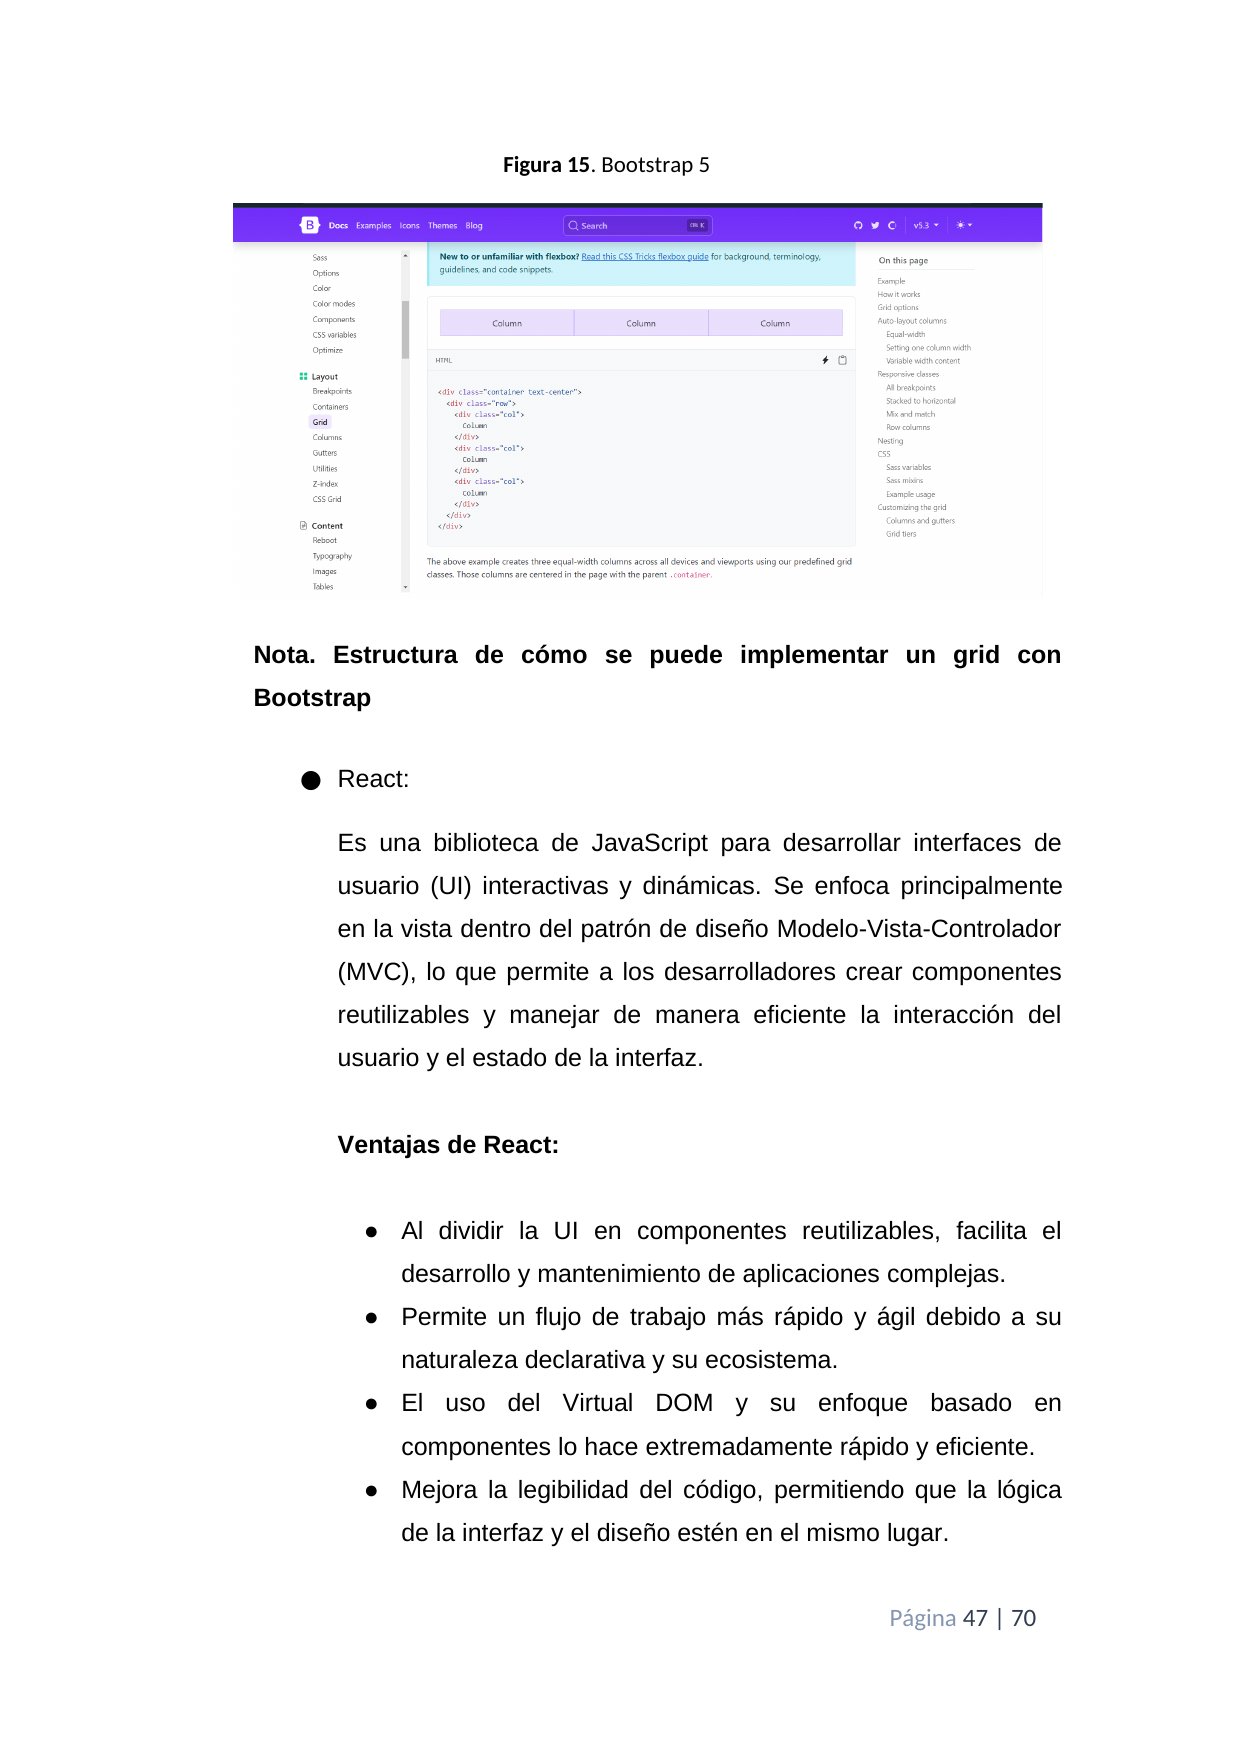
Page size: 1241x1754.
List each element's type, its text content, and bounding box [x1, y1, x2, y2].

list Permite un flujo de trabajo más rápido y ágil debido a su naturaleza declarativa y su ecosistema. [363, 1302, 1063, 1374]
list El uso del Virtual DOM y su enfoque basado en componentes lo hace extremadamente rápido y eficiente. [363, 1388, 1063, 1460]
list Al dividir la UI en componentes reutilizables, facilita el desarrollo y mantenimiento de aplicaciones complejas. [363, 1216, 1063, 1288]
text Ventajas de React: [337, 1129, 1063, 1158]
text Es una biblioteca de JavaScript para desarrollar interfaces de usuario (UI) interactivas y dinámicas. Se enfoca principalmente en la vista dentro del patrón de diseño Modelo-Vista-Controlador (MVC), lo que permite a los desarrolladores crear componentes reutilizables y manejar de manera eficiente la interacción del usuario y el estado de la interfaz. [337, 828, 1063, 1072]
picture [233, 203, 1043, 598]
text Figura 15. Bootstrap 5 [150, 150, 1063, 178]
list React: [300, 751, 1063, 802]
list Mejora la legibilidad del código, permitiendo que la lógica de la interfaz y el diseño estén en el mismo lugar. [363, 1474, 1063, 1546]
